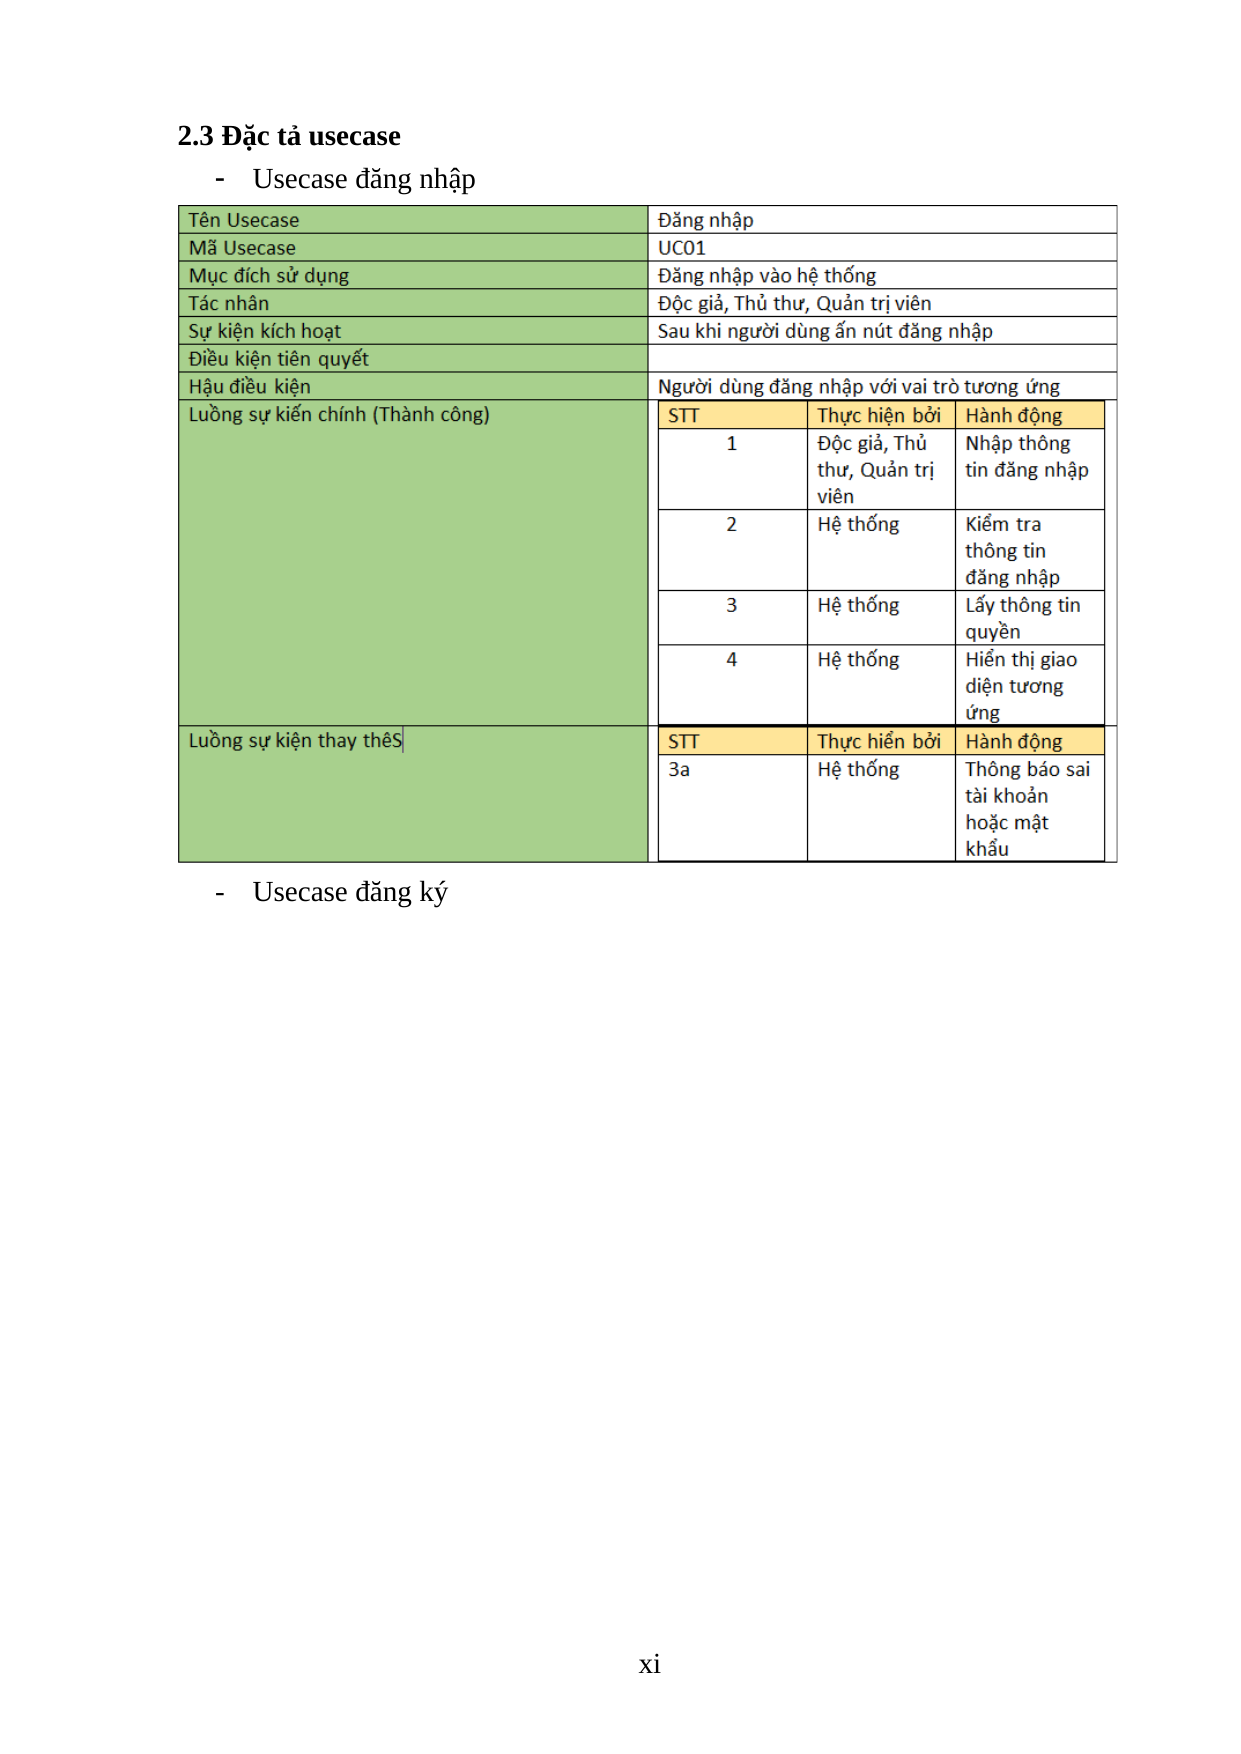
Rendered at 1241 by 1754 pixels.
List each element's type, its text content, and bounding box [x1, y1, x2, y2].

picture [177, 205, 1118, 864]
list Usecase đăng nhập [215, 162, 1122, 195]
list Usecase đăng ký [215, 874, 1122, 907]
subtitle 2.3 Đặc tả usecase [177, 118, 1122, 152]
